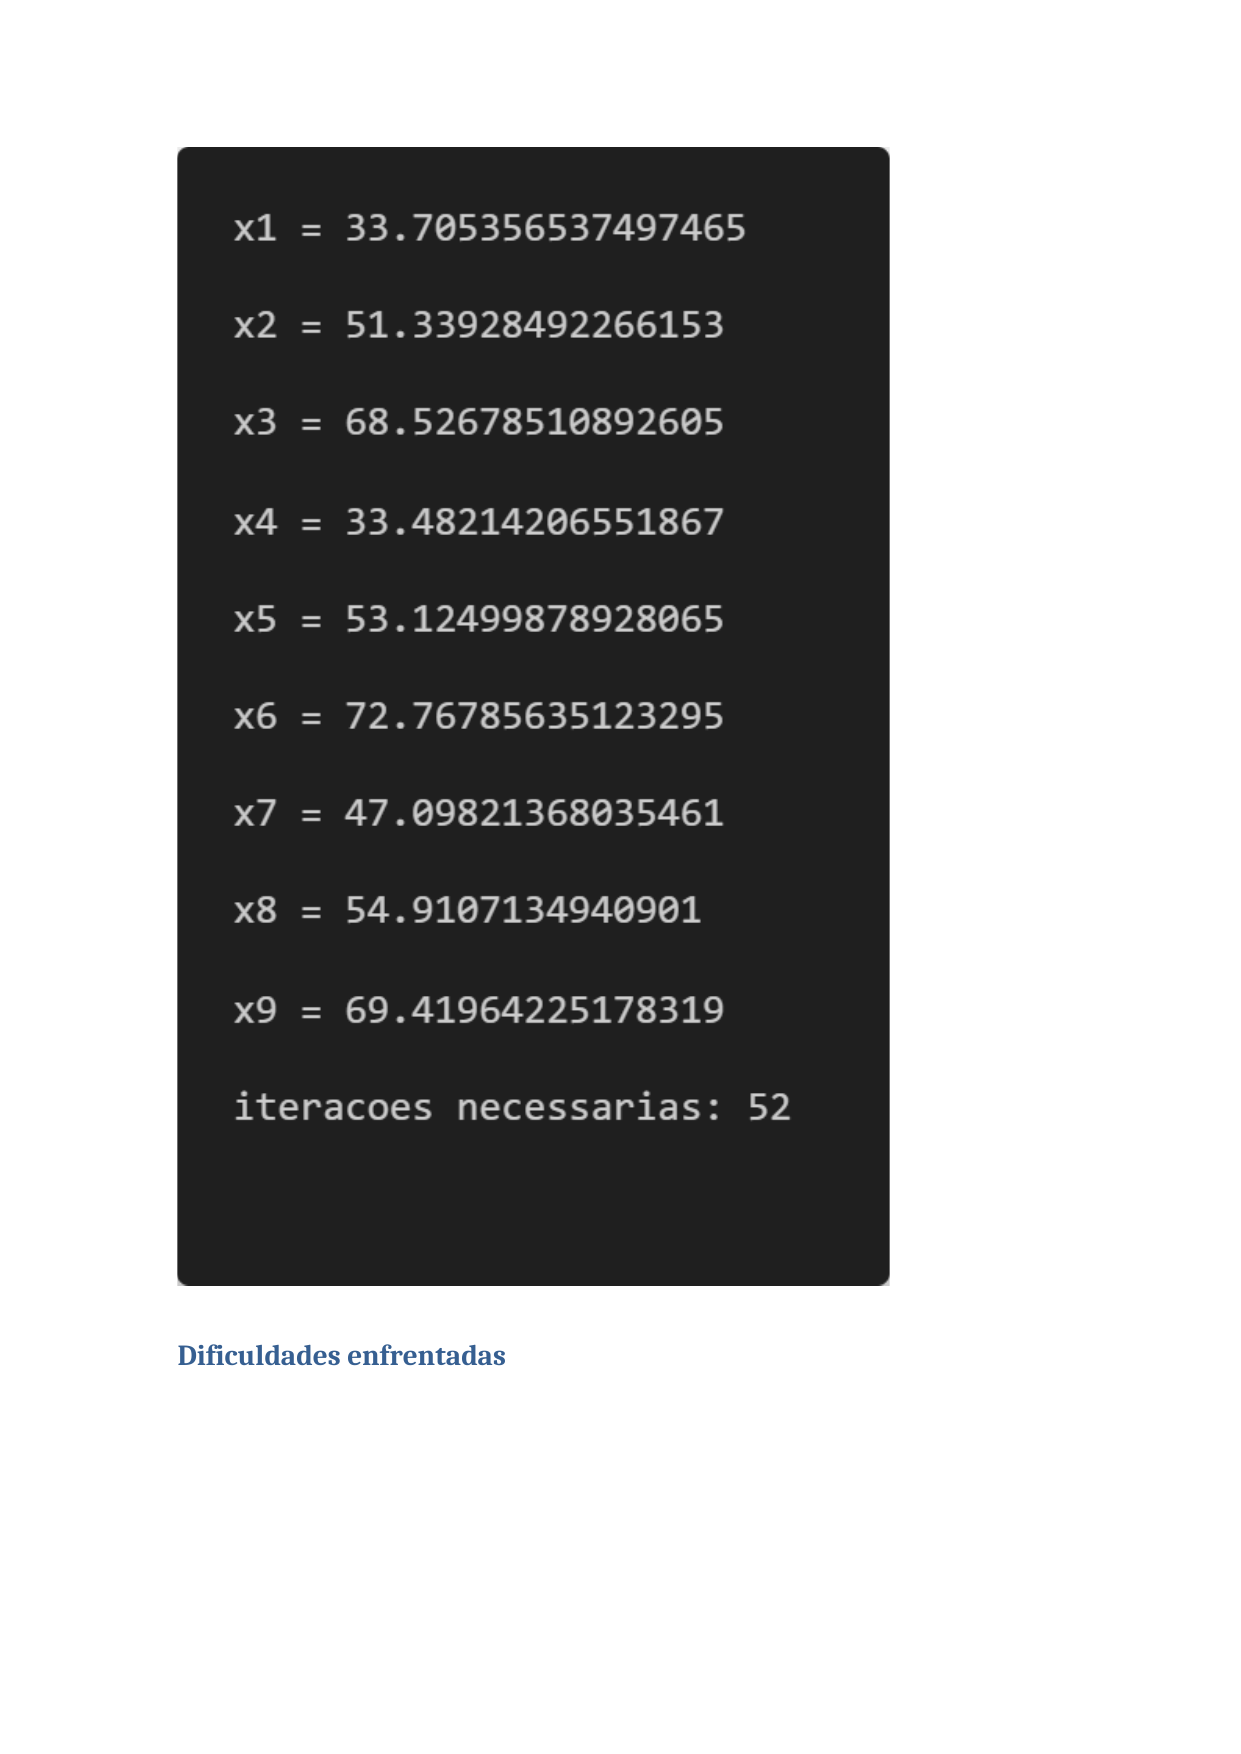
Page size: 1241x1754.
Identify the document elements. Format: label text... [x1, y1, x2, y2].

subtitle Dificuldades enfrentadas [177, 1339, 1063, 1373]
picture [177, 147, 890, 1286]
